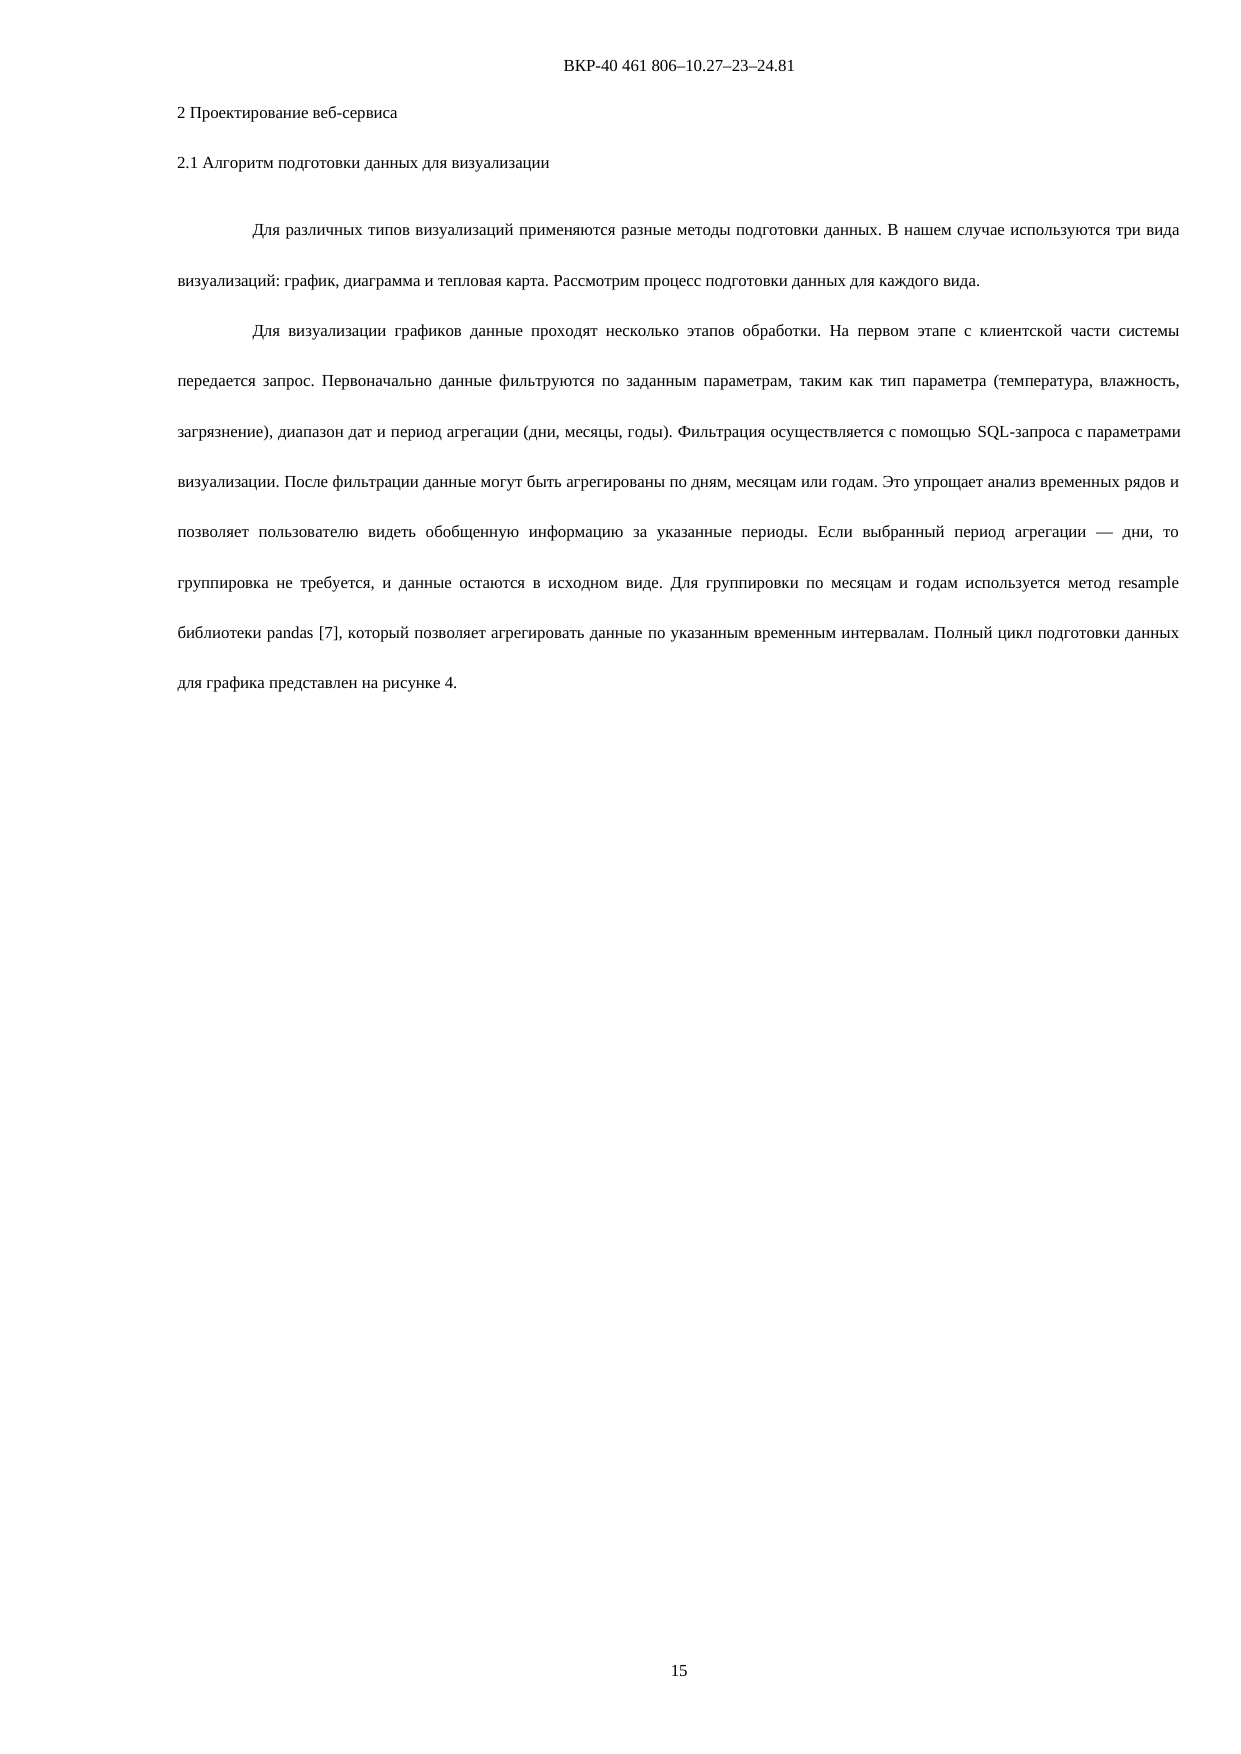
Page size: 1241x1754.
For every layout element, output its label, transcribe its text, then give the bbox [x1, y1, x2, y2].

text Для различных типов визуализаций применяются разные методы подготовки данных. В нашем случае используются три вида визуализаций: график, диаграмма и тепловая карта. Рассмотрим процесс подготовки данных для каждого вида. [177, 206, 1181, 290]
text Для визуализации графиков данные проходят несколько этапов обработки. На первом этапе с клиентской части системы передается запрос. Первоначально данные фильтруются по заданным параметрам, таким как тип параметра (температура, влажность, загрязнение), диапазон дат и период агрегации (дни, месяцы, годы). Фильтрация осуществляется с помощью SQL-запроса с параметрами визуализации. После фильтрации данные могут быть агрегированы по дням, месяцам или годам. Это упрощает анализ временных рядов и позволяет пользователю видеть обобщенную информацию за указанные периоды. Если выбранный период агрегации — дни, то группировка не требуется, и данные остаются в исходном виде. Для группировки по месяцам и годам используется метод resample библиотеки pandas [7], который позволяет агрегировать данные по указанным временным интервалам. Полный цикл подготовки данных для графика представлен на рисунке 4. [177, 307, 1181, 692]
text 2 Проектирование веб-сервиса [177, 89, 1181, 122]
text 2.1 Алгоритм подготовки данных для визуализации [177, 139, 1181, 172]
